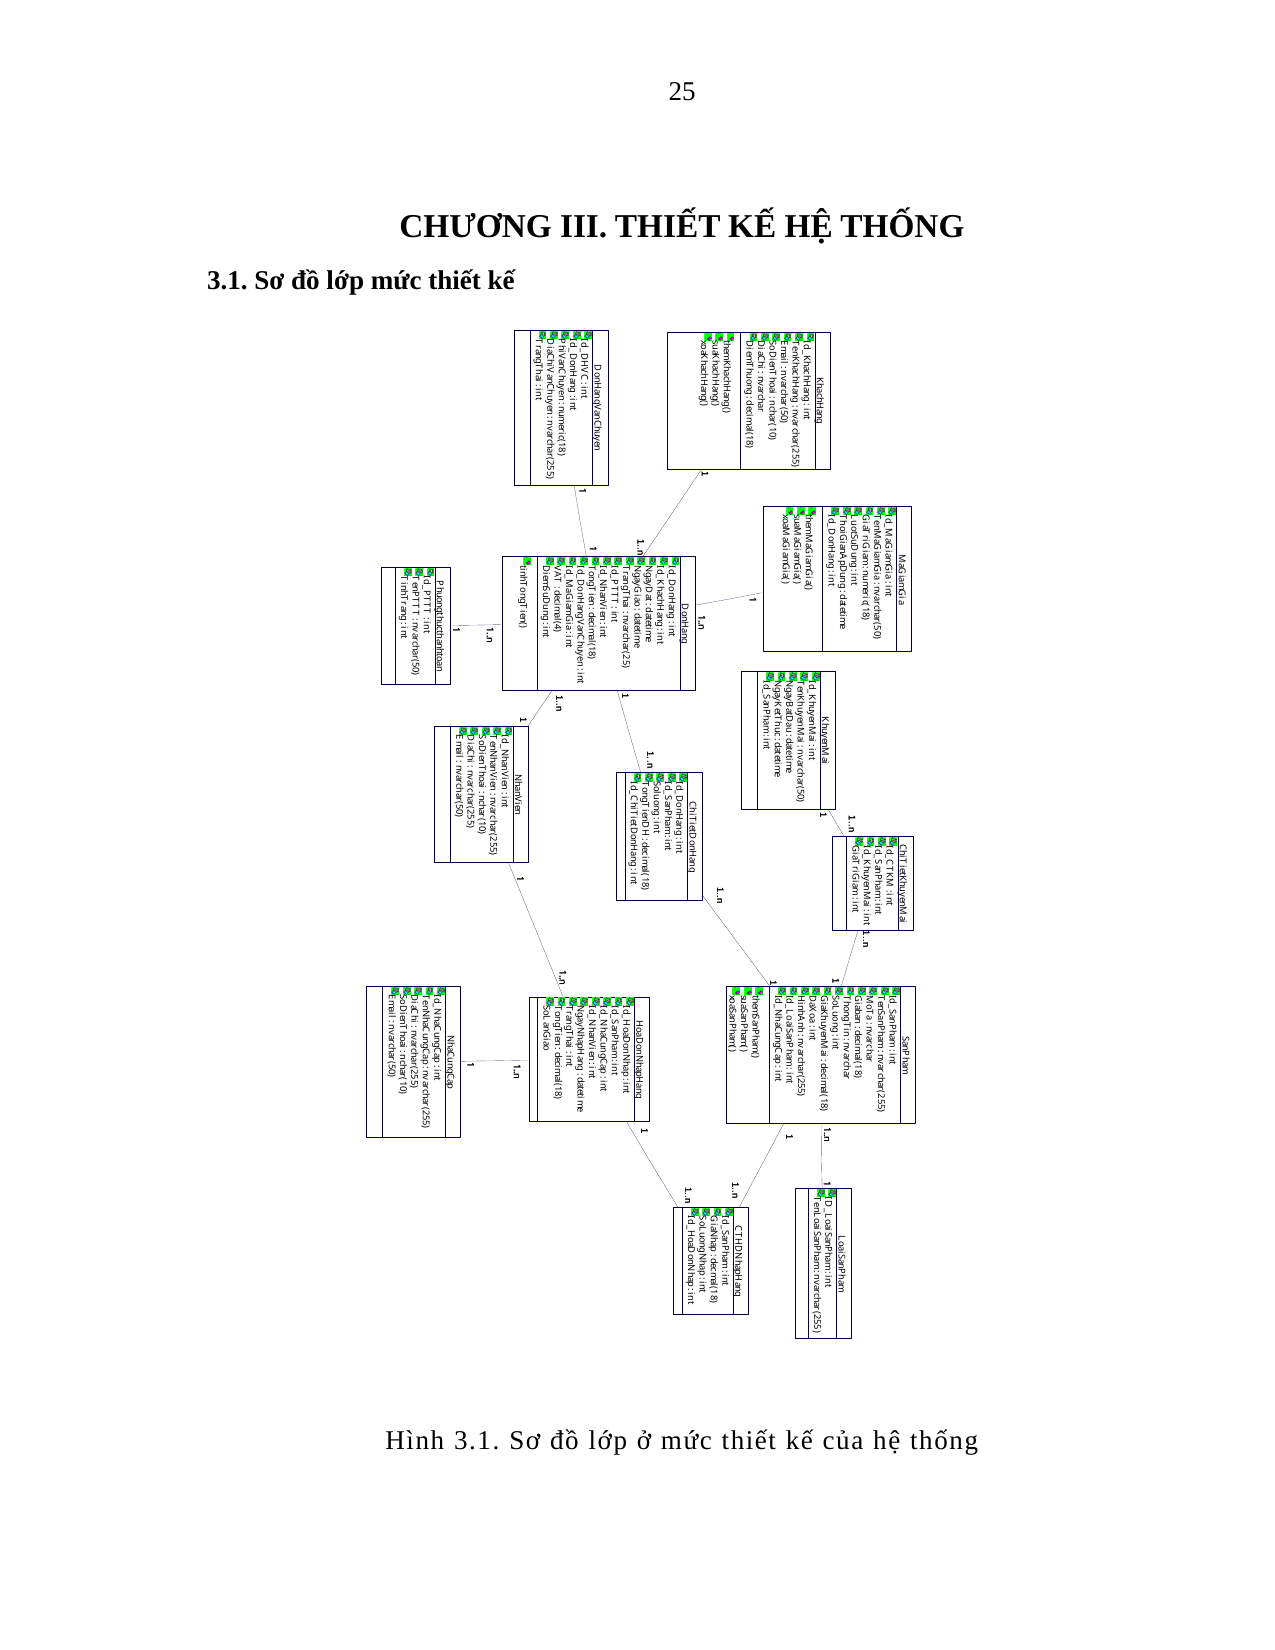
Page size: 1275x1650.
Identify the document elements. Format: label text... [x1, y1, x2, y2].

subtitle CHƯƠNG III. THIẾT KẾ HỆ THỐNG [207, 207, 1157, 245]
subtitle 3.1. Sơ đồ lớp mức thiết kế [207, 264, 1151, 295]
subtitle Hình 3.1. Sơ đồ lớp ở mức thiết kế của hệ thống [207, 1424, 1157, 1455]
